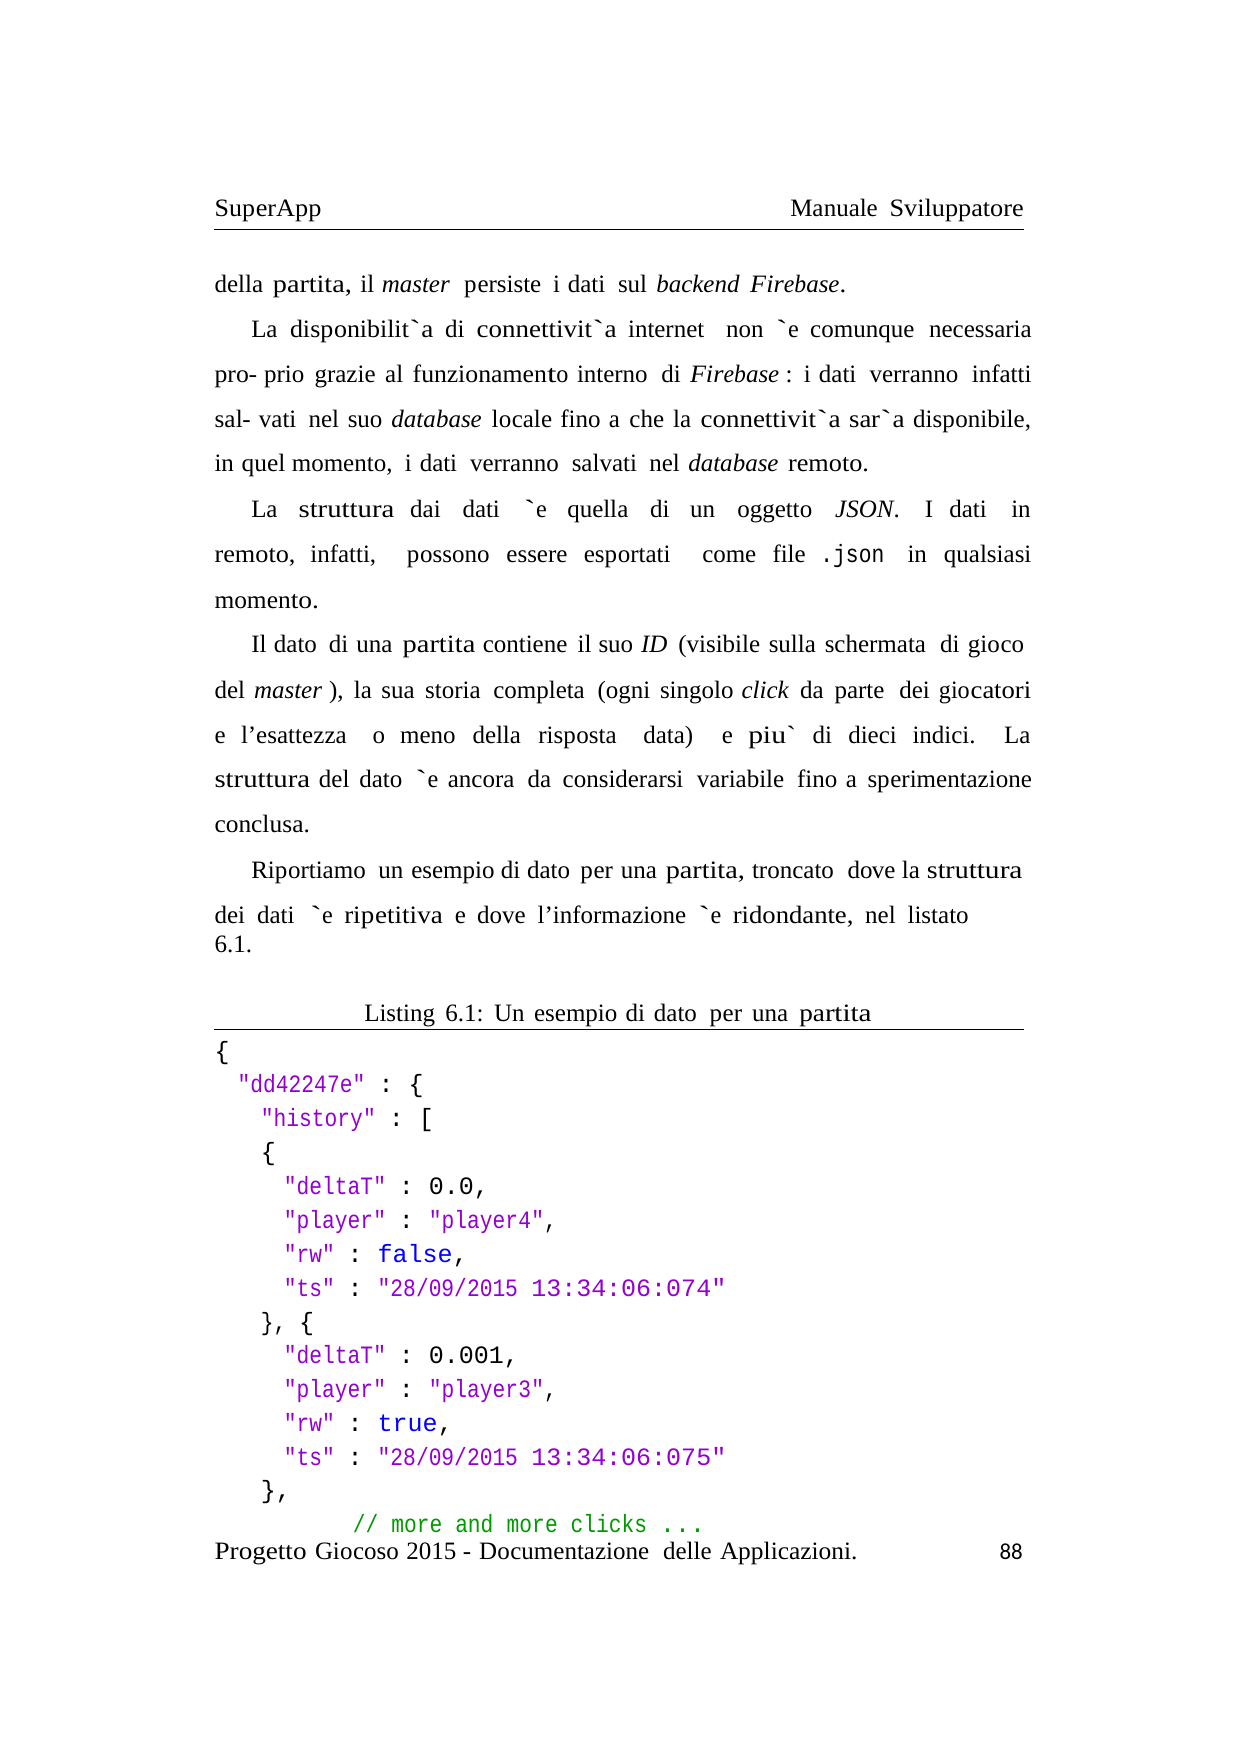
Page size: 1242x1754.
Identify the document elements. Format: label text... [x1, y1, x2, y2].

text "ts" : "28/09/2015 13:34:06:075" [283, 1444, 1069, 1473]
text }, [261, 1478, 1069, 1506]
text { [214, 1039, 1069, 1067]
text Il dato di una partita contiene il suo ID (visibile sulla schermata di gioco [251, 630, 1069, 659]
text Riportiamo un esempio di dato per una partita, troncato dove la struttura [251, 855, 1069, 883]
text La disponibilit`a di connettivit`a internet non `e comunque necessaria pro- prio grazie al funzionamento interno di Firebase : i dati verranno infatti sal- vati nel suo database locale fino a che la connettivit`a sar`a disponibile, in quel momento, i dati verranno salvati nel database remoto. [214, 314, 1032, 477]
text della partita, il master persiste i dati sul backend Firebase. [214, 269, 851, 298]
text "dd42247e" : { "history" : [ { [237, 1072, 460, 1168]
text // more and more clicks ... [353, 1511, 1069, 1540]
text La struttura dai dati `e quella di un oggetto JSON. I dati in remoto, infatti, possono essere esportati come file .json in qualsiasi momento. [214, 494, 1032, 614]
text del master ), la sua storia completa (ogni singolo click da parte dei giocatori e l’esattezza o meno della risposta data) e piu` di dieci indici. La struttura del dato `e ancora da considerarsi variabile fino a sperimentazione conclusa. [214, 675, 1032, 838]
text "deltaT" : 0.001, "player" : "player3", "rw" : true, [283, 1343, 560, 1439]
text "deltaT" : 0.0, "player" : "player4", "rw" : false, [283, 1174, 560, 1270]
text Listing 6.1: Un esempio di dato per una partita [364, 998, 1069, 1026]
text "ts" : "28/09/2015 13:34:06:074" [283, 1276, 1069, 1304]
text dei dati `e ripetitiva e dove l’informazione `e ridondante, nel listato 6.1. [214, 900, 969, 957]
text }, { [261, 1309, 1069, 1338]
